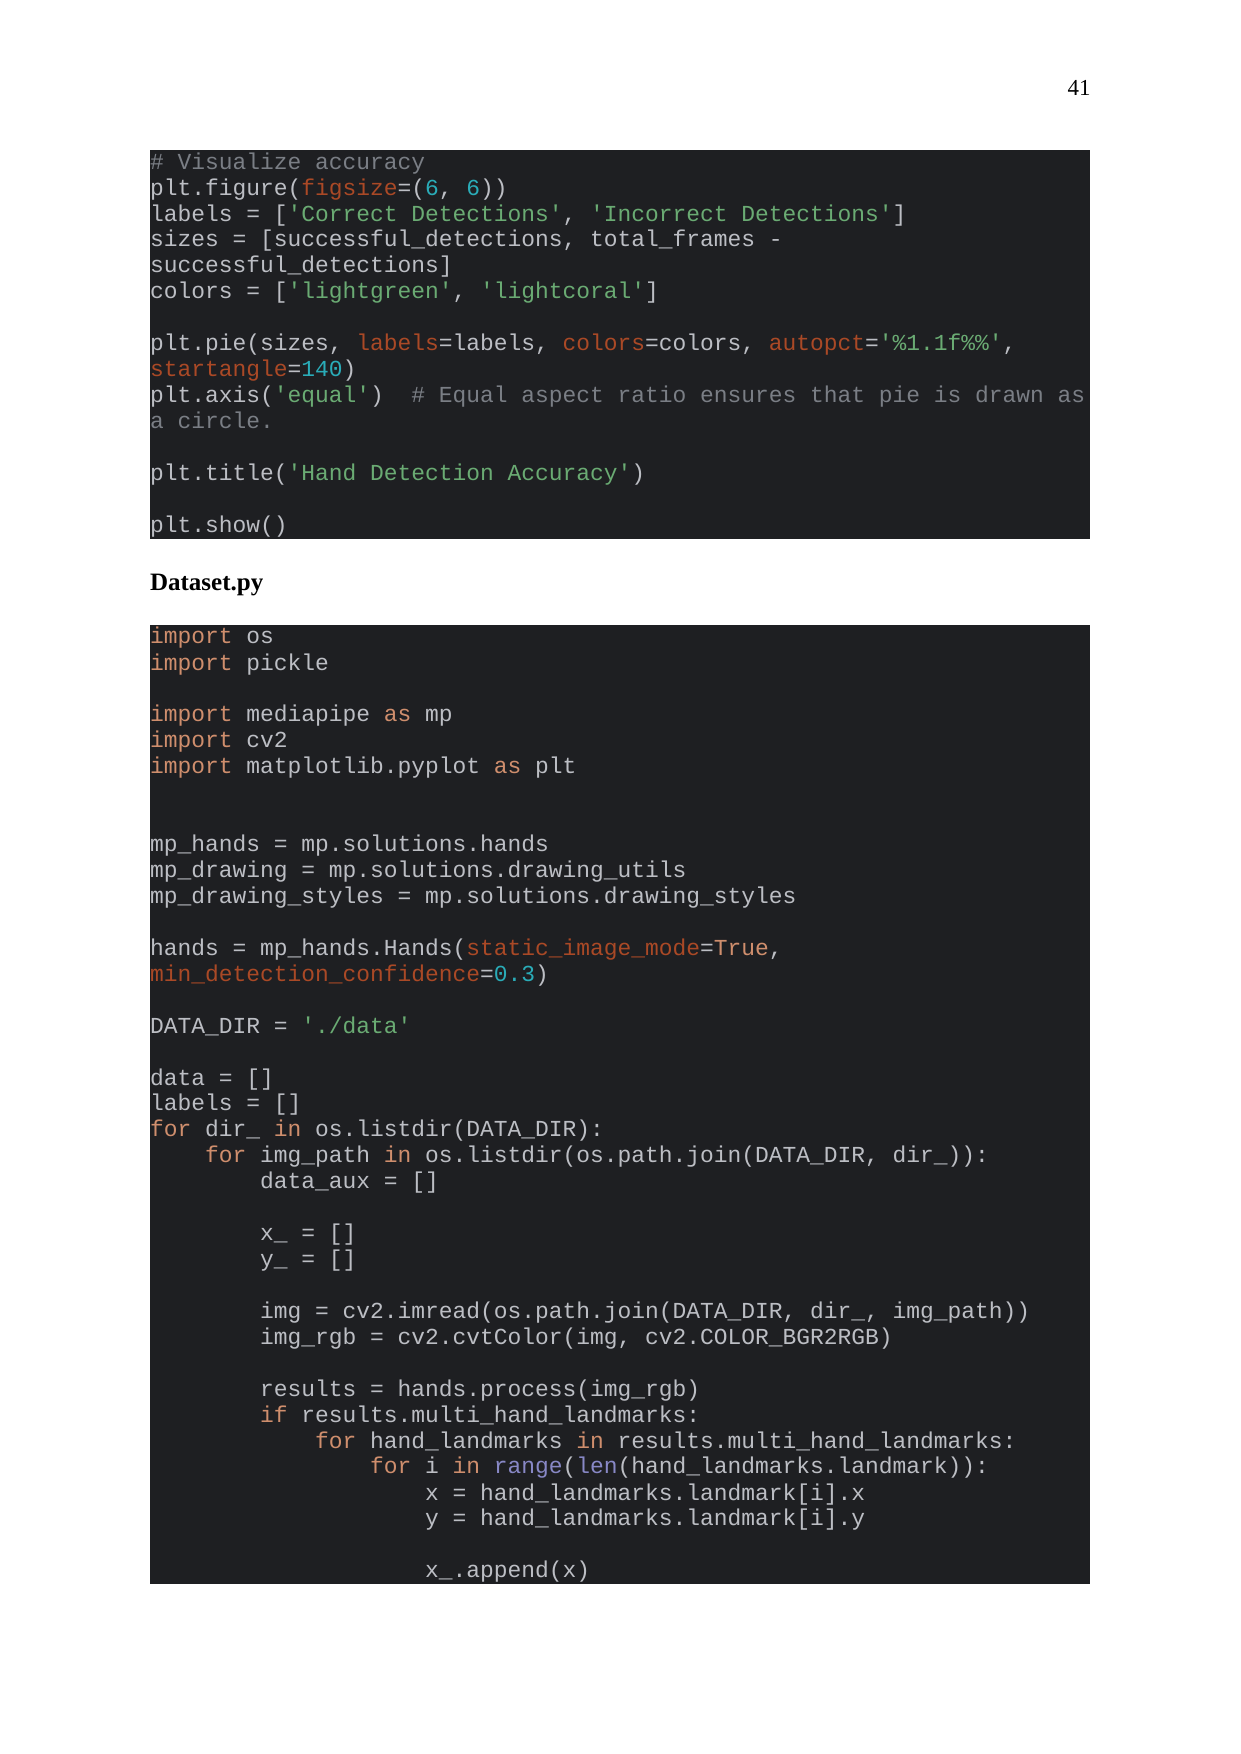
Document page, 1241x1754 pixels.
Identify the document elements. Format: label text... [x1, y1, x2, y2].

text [150, 625, 1090, 1584]
text Dataset.py [150, 567, 1090, 596]
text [150, 150, 1090, 539]
